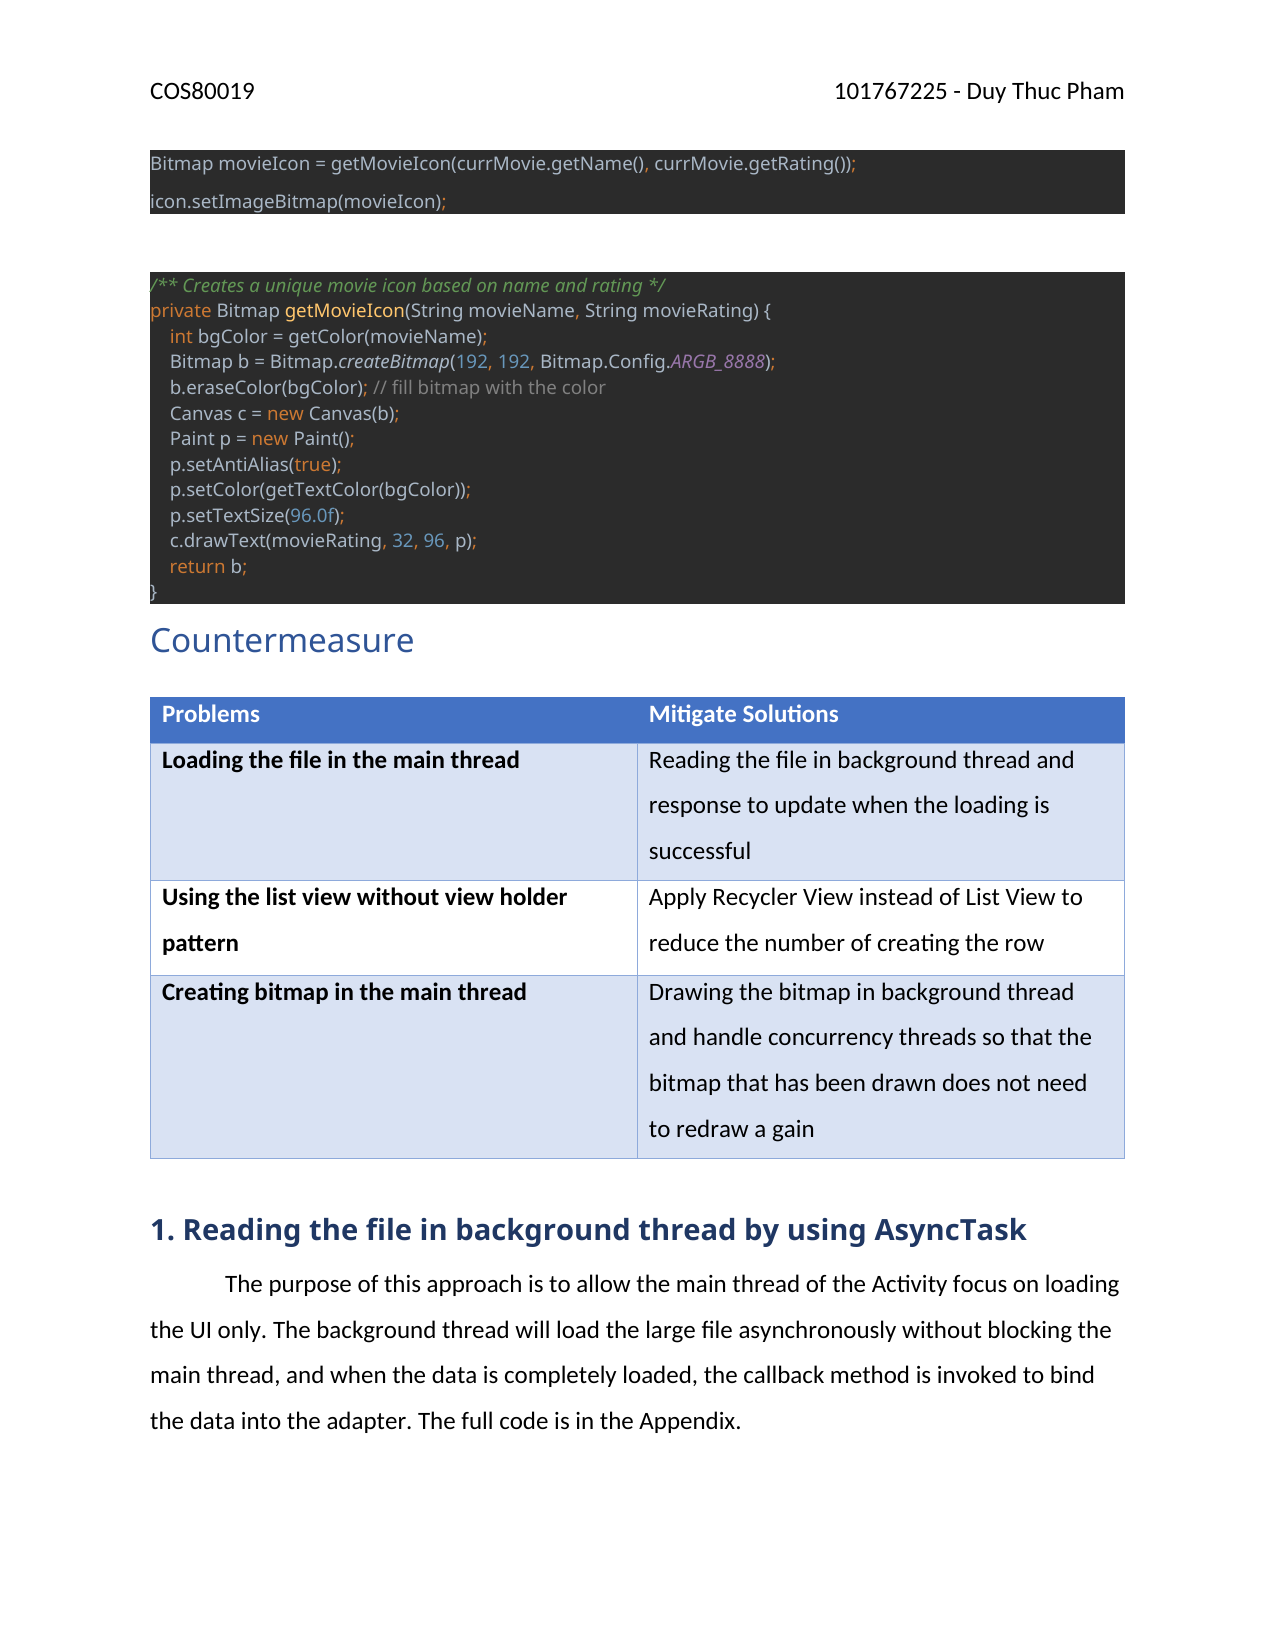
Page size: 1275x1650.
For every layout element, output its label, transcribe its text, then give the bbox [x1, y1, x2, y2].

text /** Creates a unique movie icon based on name and rating */ private Bitmap getMovieIcon(String movieName, String movieRating) { int bgColor = getColor(movieName); Bitmap b = Bitmap.createBitmap(192, 192, Bitmap.Config.ARGB_8888); b.eraseColor(bgColor); // fill bitmap with the color Canvas c = new Canvas(b); Paint p = new Paint(); p.setAntiAlias(true); p.setColor(getTextColor(bgColor)); p.setTextSize(96.0f); c.drawText(movieRating, 32, 96, p); return b; } [150, 272, 1125, 604]
subtitle 1. Reading the file in background thread by using AsyncTask [150, 1209, 1125, 1248]
table_cell Apply Recycler View instead of List View to reduce the number of creating the row [638, 881, 1124, 975]
subtitle Countermeasure [150, 616, 1125, 662]
table_cell Loading the file in the main thread [151, 744, 637, 880]
table_cell Reading the file in background thread and response to update when the loading is successful [638, 744, 1124, 880]
text Bitmap movieIcon = getMovieIcon(currMovie.getName(), currMovie.getRating()); icon.setImageBitmap(movieIcon); [150, 150, 1125, 214]
text The purpose of this approach is to allow the main thread of the Activity focus on loading the UI only. The background thread will load the large file asynchronously without blocking the main thread, and when the data is completely loaded, the callback method is invoked to bind the data into the adapter. The full code is in the Appendix. [150, 1268, 1125, 1436]
table_header Problems [151, 698, 637, 743]
table_cell Drawing the bitmap in background thread and handle concurrency threads so that the bitmap that has been drawn does not need to redraw a gain [638, 976, 1124, 1158]
table_cell Creating bitmap in the main thread [151, 976, 637, 1158]
table_header Mitigate Solutions [638, 698, 1124, 743]
table_cell Using the list view without view holder pattern [151, 881, 637, 975]
